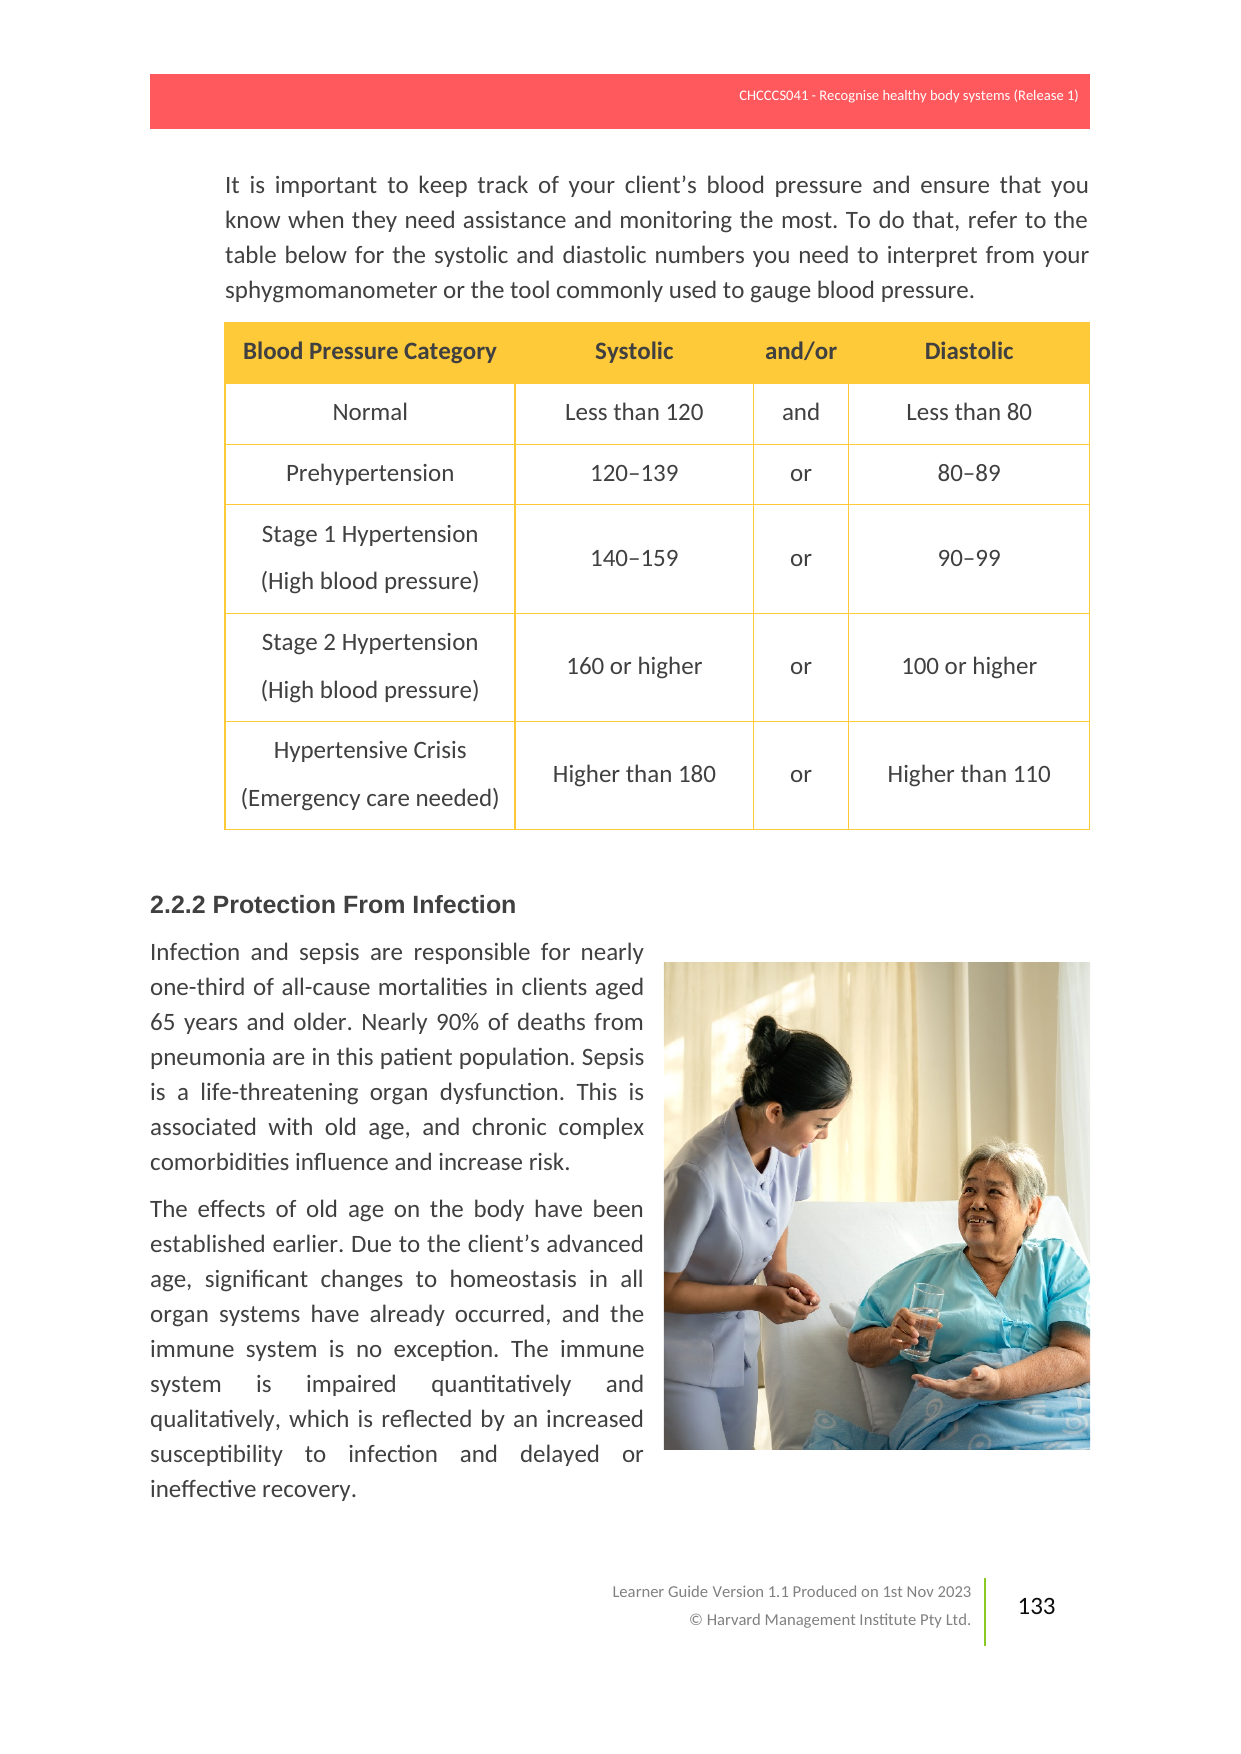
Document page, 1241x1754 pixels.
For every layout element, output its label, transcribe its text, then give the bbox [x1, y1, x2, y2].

table_cell Prehypertension [226, 445, 514, 504]
text It is important to keep track of your client’s blood pressure and ensure that you know when they need assistance and monitoring the most. To do that, refer to the table below for the systolic and diastolic numbers you need to interpret from your sphygmomanometer or the tool commonly used to gauge blood pressure. [225, 169, 1090, 305]
table_cell Stage 1 Hypertension (High blood pressure) [226, 505, 514, 613]
table_header and/or [754, 323, 848, 383]
table_header Diastolic [849, 323, 1089, 383]
table_cell and [754, 384, 848, 443]
table_cell Less than 120 [516, 384, 753, 443]
table_cell Higher than 110 [849, 722, 1089, 829]
table_cell 120–139 [516, 445, 753, 504]
text The effects of old age on the body have been established earlier. Due to the client’s advanced age, significant changes to homeostasis in all organ systems have already occurred, and the immune system is no exception. The immune system is impaired quantitatively and qualitatively, which is reflected by an increased susceptibility to infection and delayed or ineffective recovery. [150, 1193, 1090, 1504]
picture [663, 962, 1091, 1450]
subtitle 2.2.2 Protection From Infection [150, 890, 1090, 919]
table_cell or [754, 445, 848, 504]
table_cell or [754, 614, 848, 721]
table_cell 160 or higher [516, 614, 753, 721]
table_cell 90–99 [849, 505, 1089, 613]
table_cell Stage 2 Hypertension (High blood pressure) [226, 614, 514, 721]
table_cell Normal [226, 384, 514, 443]
table_cell Higher than 180 [516, 722, 753, 829]
table_cell Hypertensive Crisis (Emergency care needed) [226, 722, 514, 829]
text Infection and sepsis are responsible for nearly one-third of all-cause mortalities in clients aged 65 years and older. Nearly 90% of deaths from pneumonia are in this patient population. Sepsis is a life-threatening organ dysfunction. This is associated with old age, and chronic complex comorbidities influence and increase risk. [150, 936, 1090, 1176]
table_header Blood Pressure Category [226, 323, 514, 383]
table_cell or [754, 722, 848, 829]
table_cell or [754, 505, 848, 613]
table_header Systolic [516, 323, 753, 383]
table_cell 100 or higher [849, 614, 1089, 721]
table_cell 140–159 [516, 505, 753, 613]
table_cell Less than 80 [849, 384, 1089, 443]
table_cell 80–89 [849, 445, 1089, 504]
